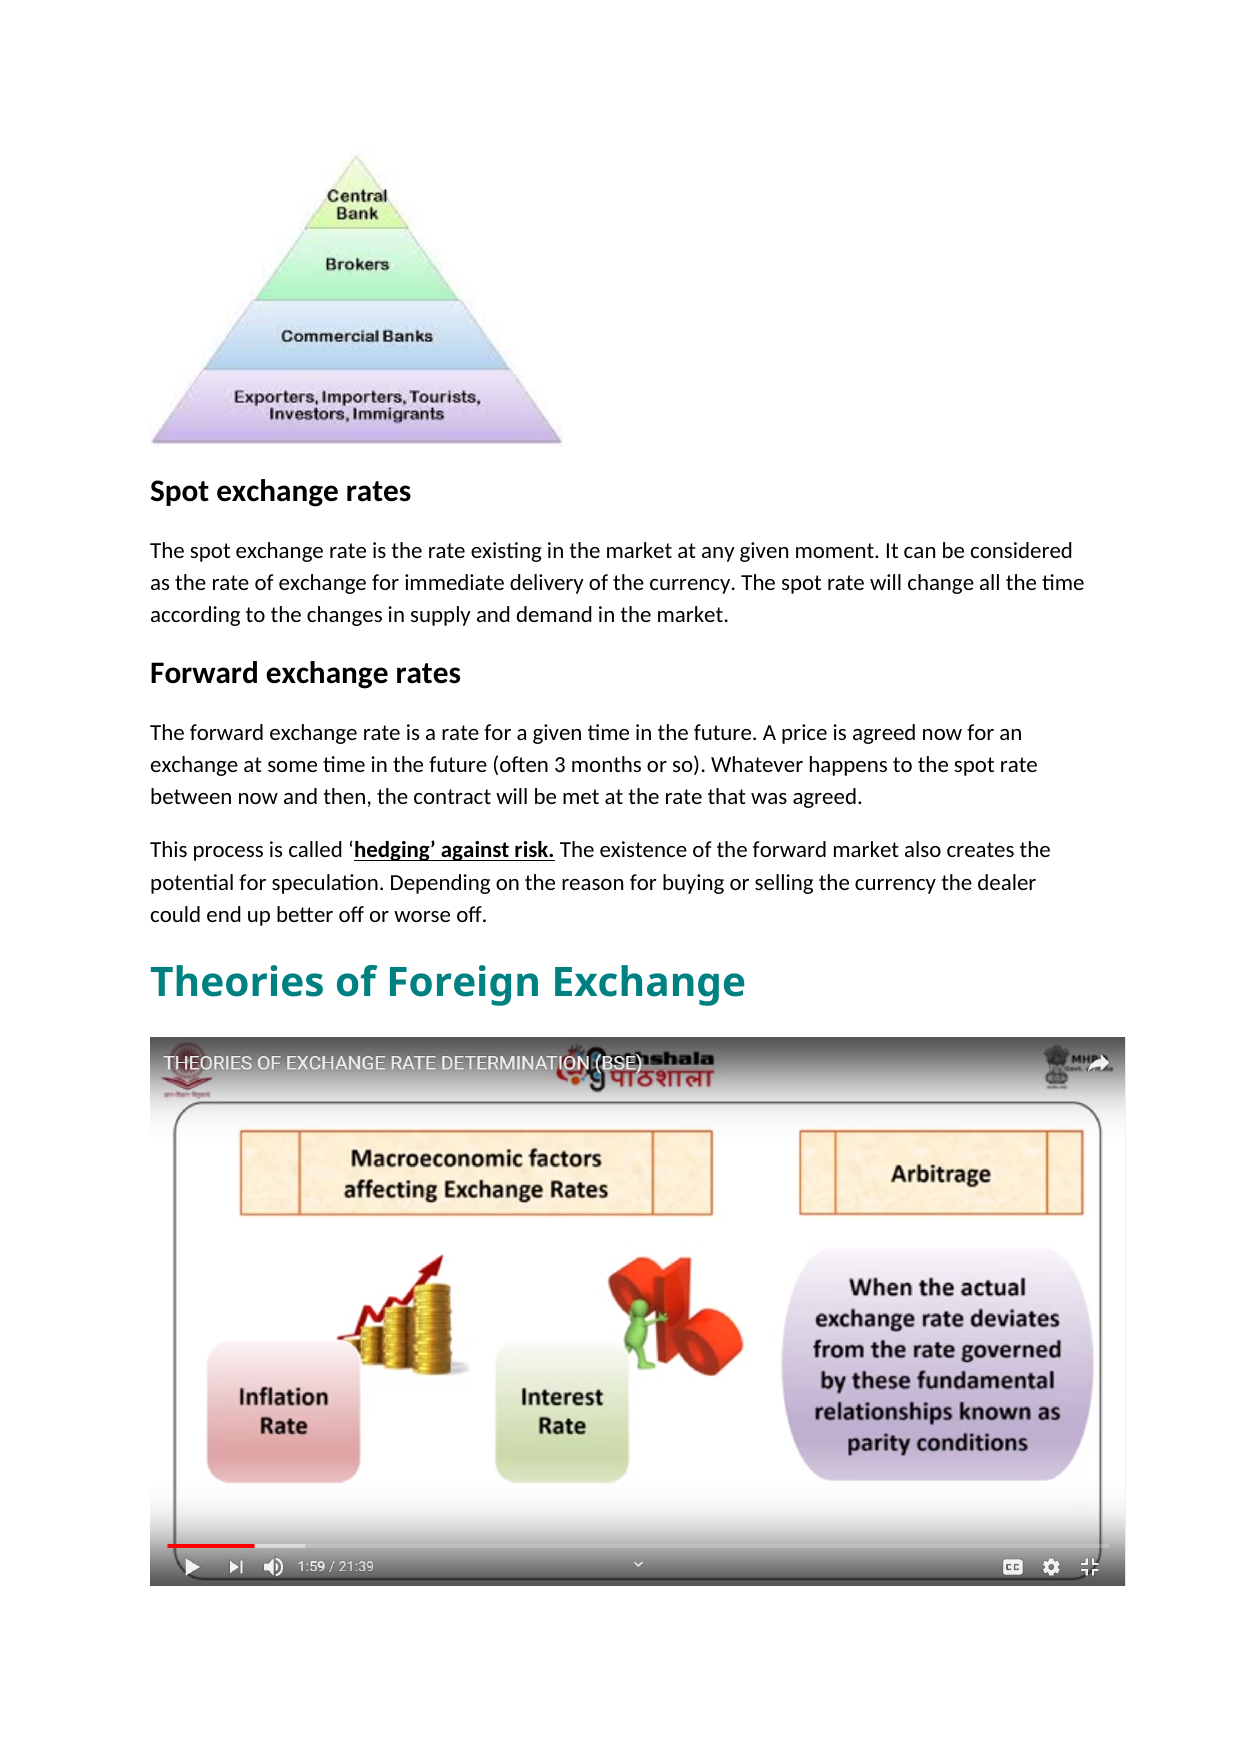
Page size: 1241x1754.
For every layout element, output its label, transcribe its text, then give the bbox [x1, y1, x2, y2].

text This process is called ‘hedging’ against risk. The existence of the forward market also creates the potential for speculation. Depending on the reason for buying or selling the currency the dealer could end up better off or worse off. [150, 836, 1090, 928]
text The forward exchange rate is a rate for a given time in the future. A price is agreed now for an exchange at some time in the future (often 3 months or so). Whatever happens to the spot rate between now and then, the contract will be met at the rate that was agreed. [150, 718, 1090, 811]
text The spot exchange rate is the rate existing in the market at any given moment. It can be considered as the rate of exchange for immediate delivery of the currency. The spot rate will change all the time according to the changes in supply and demand in the market. [150, 536, 1090, 628]
picture [150, 1037, 1125, 1586]
picture [150, 150, 565, 447]
text Spot exchange rates [150, 472, 1090, 510]
text Theories of Foreign Exchange [150, 953, 1090, 1008]
text Forward exchange rates [150, 653, 1090, 692]
